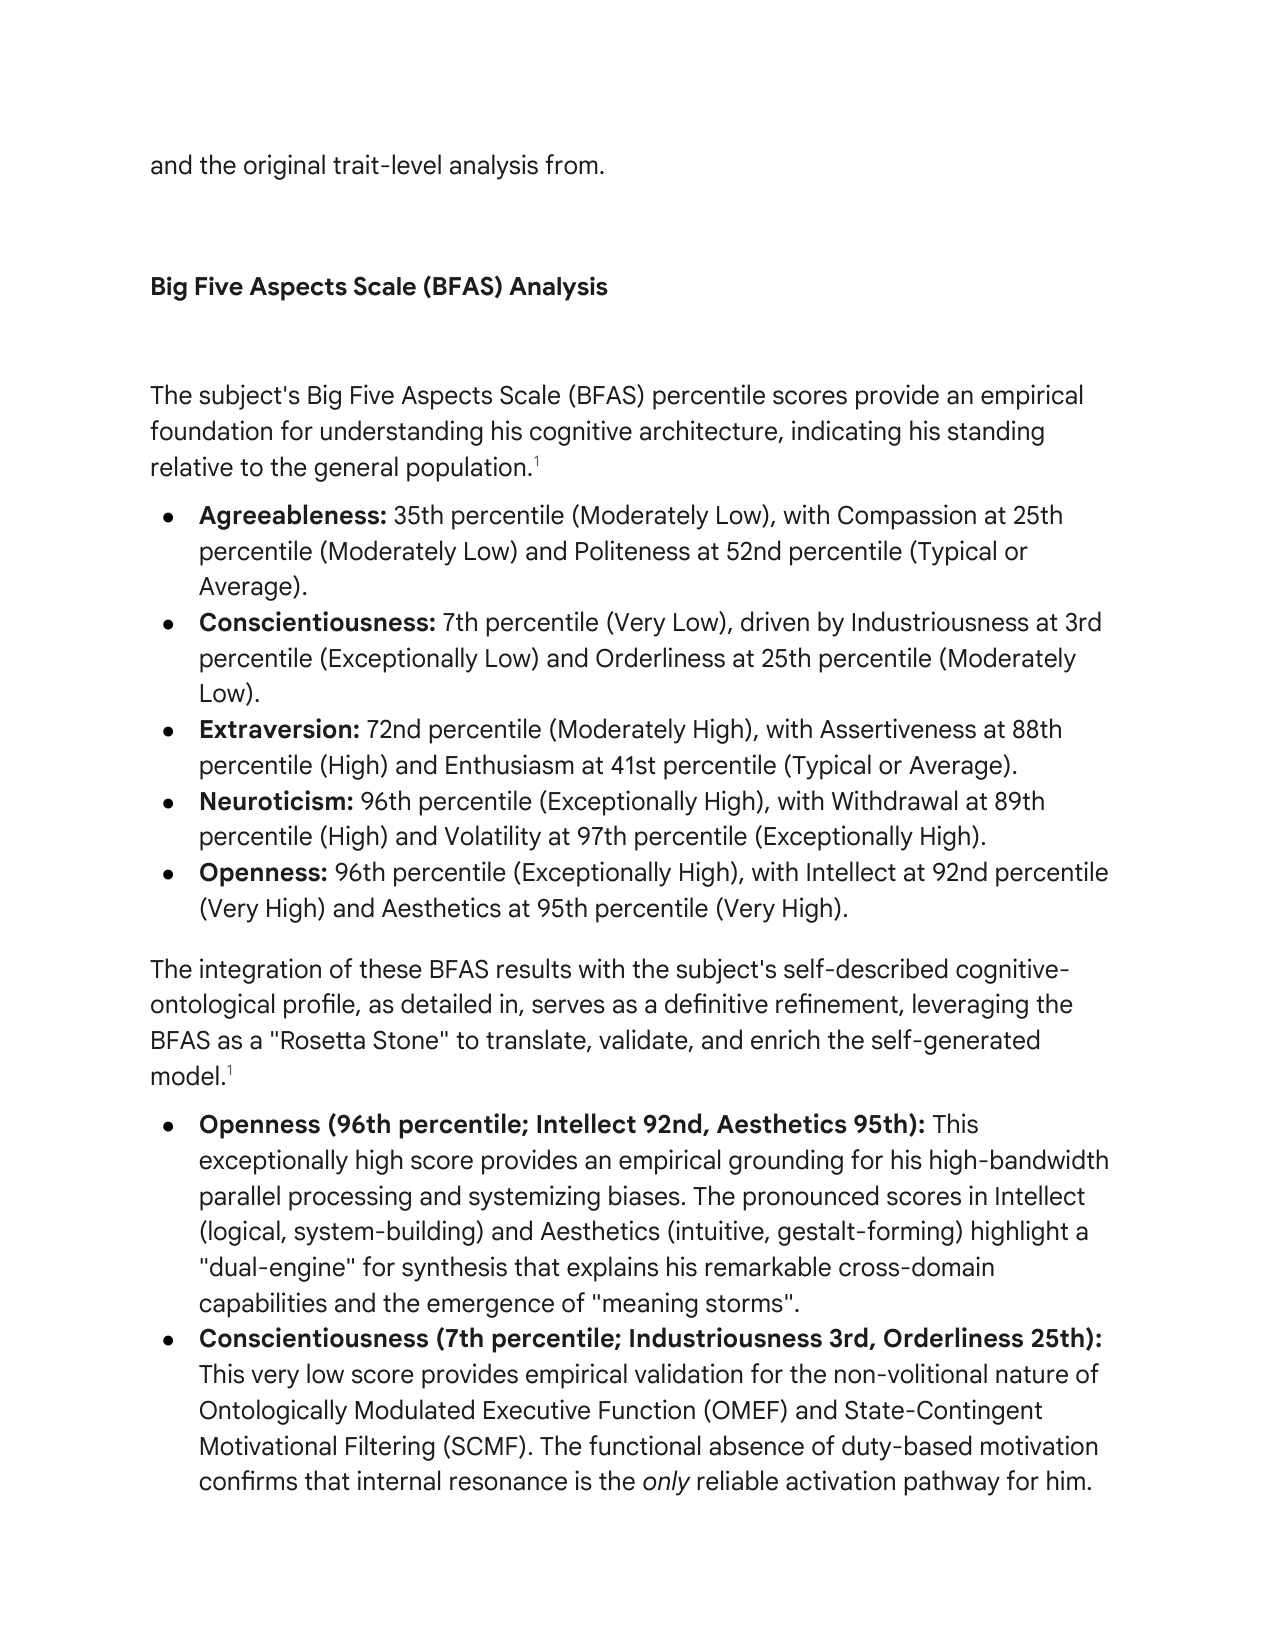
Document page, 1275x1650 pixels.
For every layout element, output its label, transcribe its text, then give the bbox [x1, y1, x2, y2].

subtitle Big Five Aspects Scale (BFAS) Analysis [150, 271, 1125, 303]
text The subject's Big Five Aspects Scale (BFAS) percentile scores provide an empirical foundation for understanding his cognitive architecture, indicating his standing relative to the general population.1 [150, 380, 1125, 483]
text The integration of these BFAS results with the subject's self-described cognitive-ontological profile, as detailed in, serves as a definitive refinement, leveraging the BFAS as a "Rosetta Stone" to translate, validate, and enrich the self-generated model.1 [150, 954, 1125, 1092]
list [161, 1324, 1125, 1498]
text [150, 150, 1125, 181]
list Agreeableness: 35th percentile (Moderately Low), with Compassion at 25th percentile (Moderately Low) and Politeness at 52nd percentile (Typical or Average). [161, 500, 1125, 603]
list Openness (96th percentile; Intellect 92nd, Aesthetics 95th): This exceptionally high score provides an empirical grounding for his high-bandwidth parallel processing and systemizing biases. The pronounced scores in Intellect (logical, system-building) and Aesthetics (intuitive, gestalt-forming) highlight a "dual-engine" for synthesis that explains his remarkable cross-domain capabilities and the emergence of "meaning storms". [161, 1109, 1125, 1319]
list Openness: 96th percentile (Exceptionally High), with Intellect at 92nd percentile (Very High) and Aesthetics at 95th percentile (Very High). [161, 857, 1125, 924]
list Neuroticism: 96th percentile (Exceptionally High), with Withdrawal at 89th percentile (High) and Volatility at 97th percentile (Exceptionally High). [161, 786, 1125, 853]
list Conscientiousness: 7th percentile (Very Low), driven by Industriousness at 3rd percentile (Exceptionally Low) and Orderliness at 25th percentile (Moderately Low). [161, 607, 1125, 710]
list Extraversion: 72nd percentile (Moderately High), with Assertiveness at 88th percentile (High) and Enthusiasm at 41st percentile (Typical or Average). [161, 714, 1125, 782]
